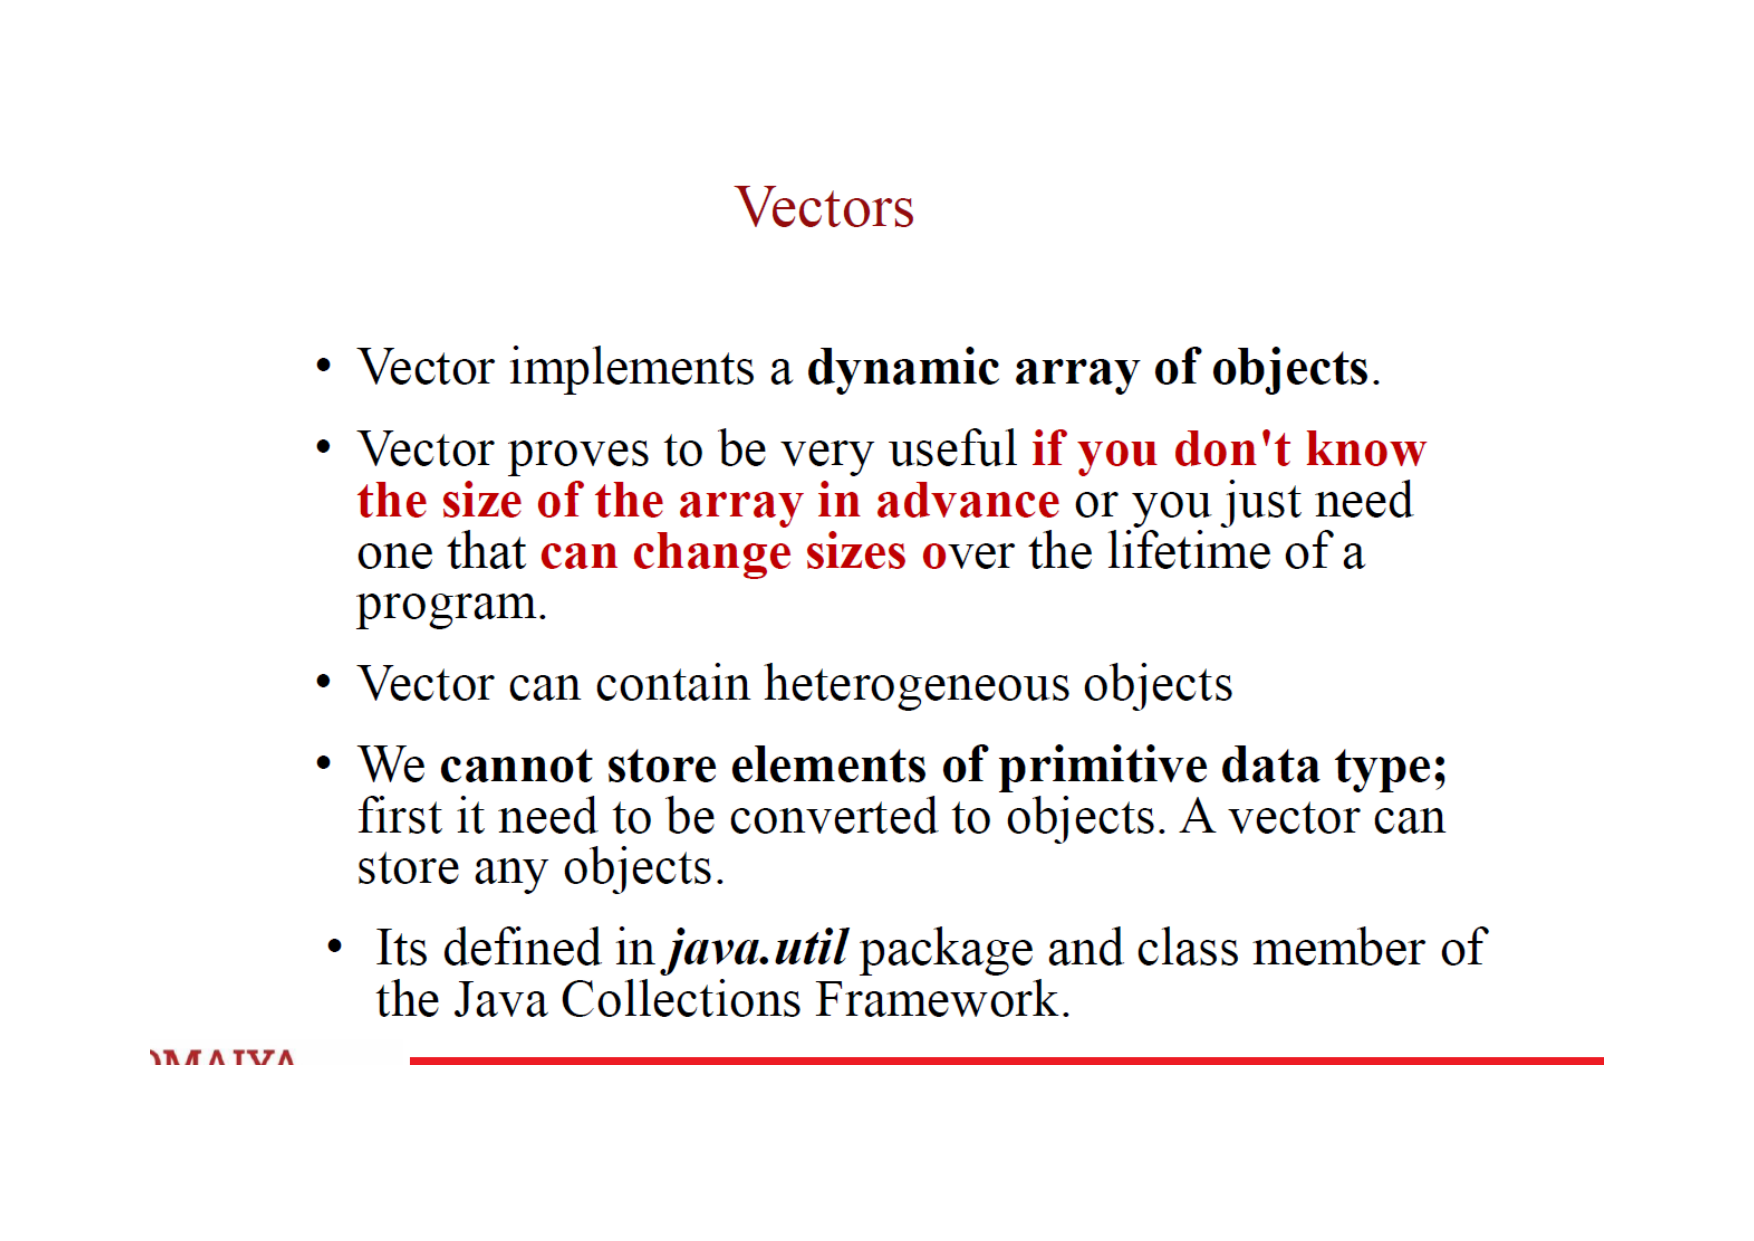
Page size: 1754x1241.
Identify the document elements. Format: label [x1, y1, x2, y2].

picture [150, 150, 1604, 1065]
